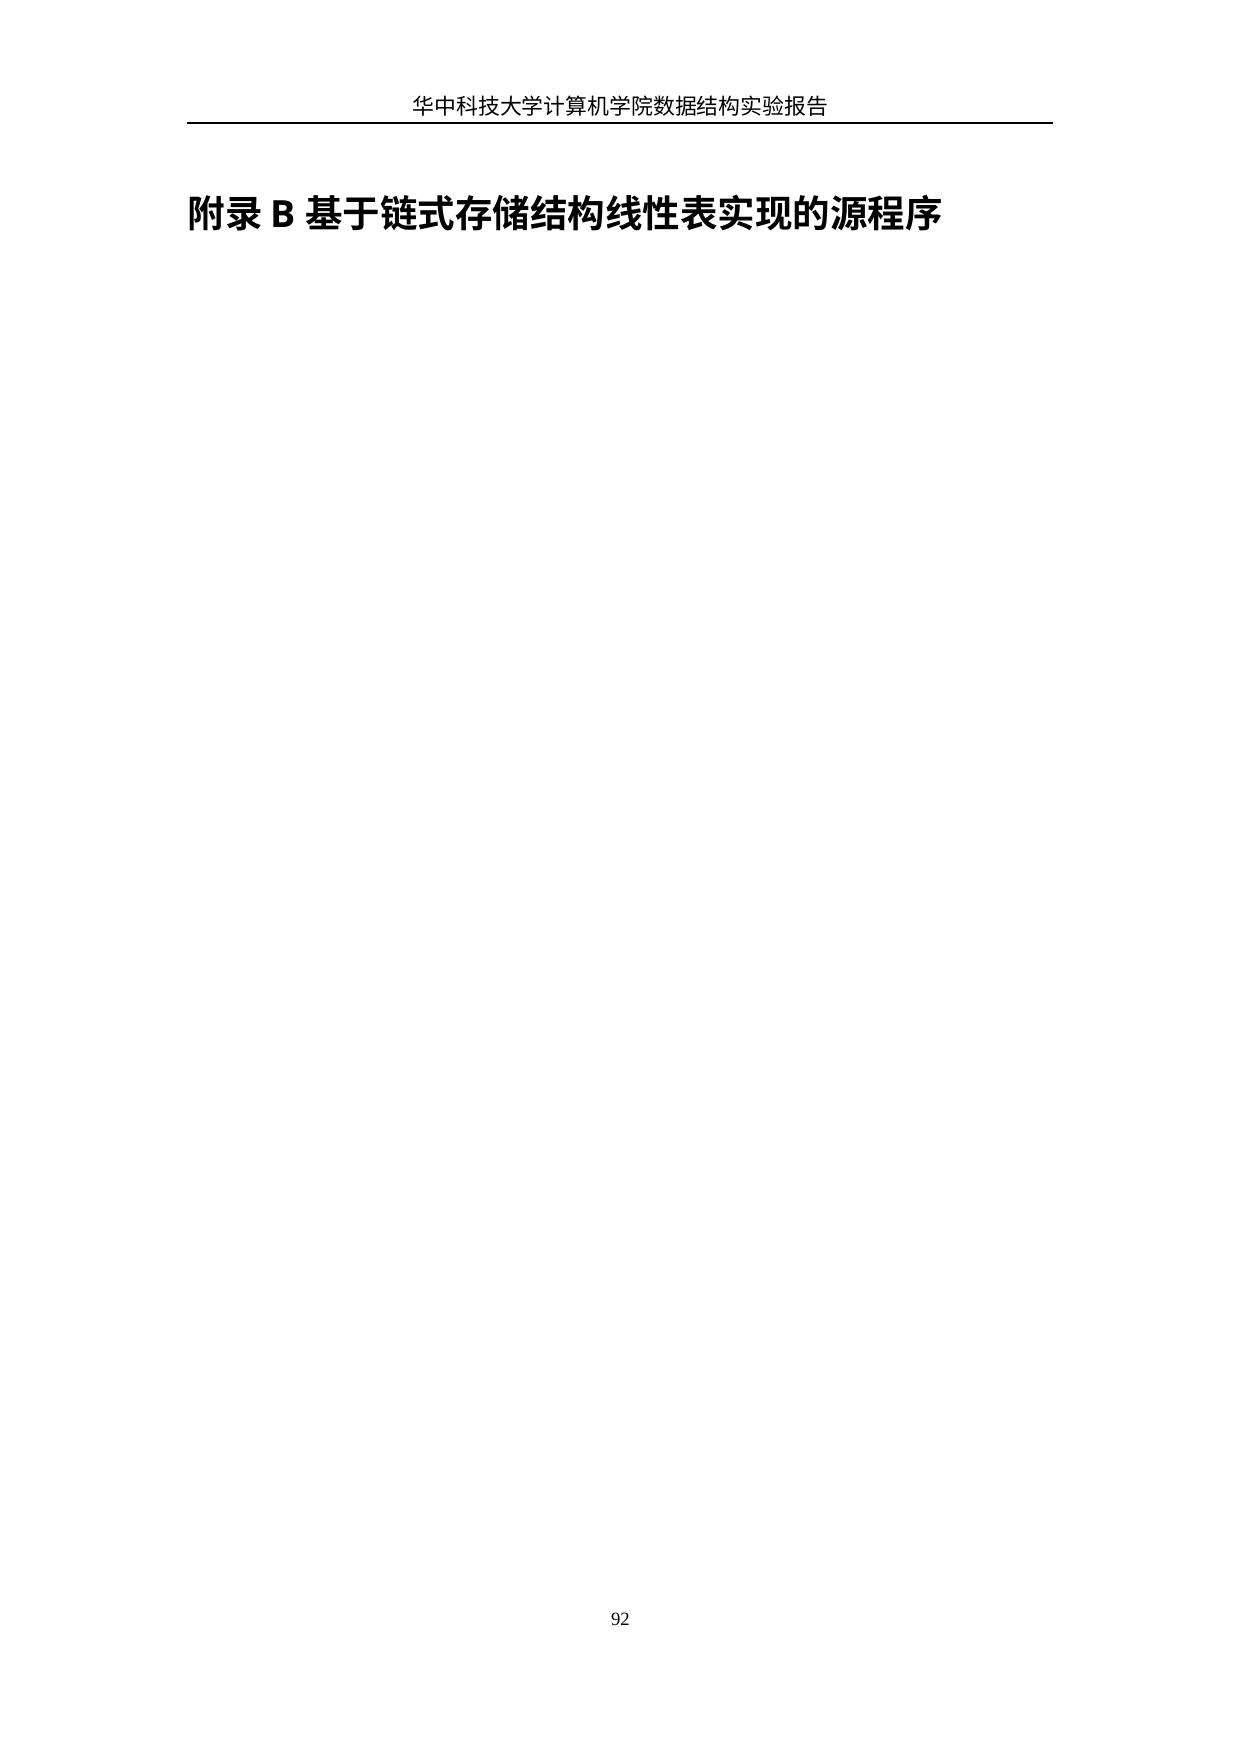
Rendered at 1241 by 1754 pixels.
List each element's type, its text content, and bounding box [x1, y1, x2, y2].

subtitle 附录B 基于链式存储结构线性表实现的源程序 [187, 178, 1053, 243]
